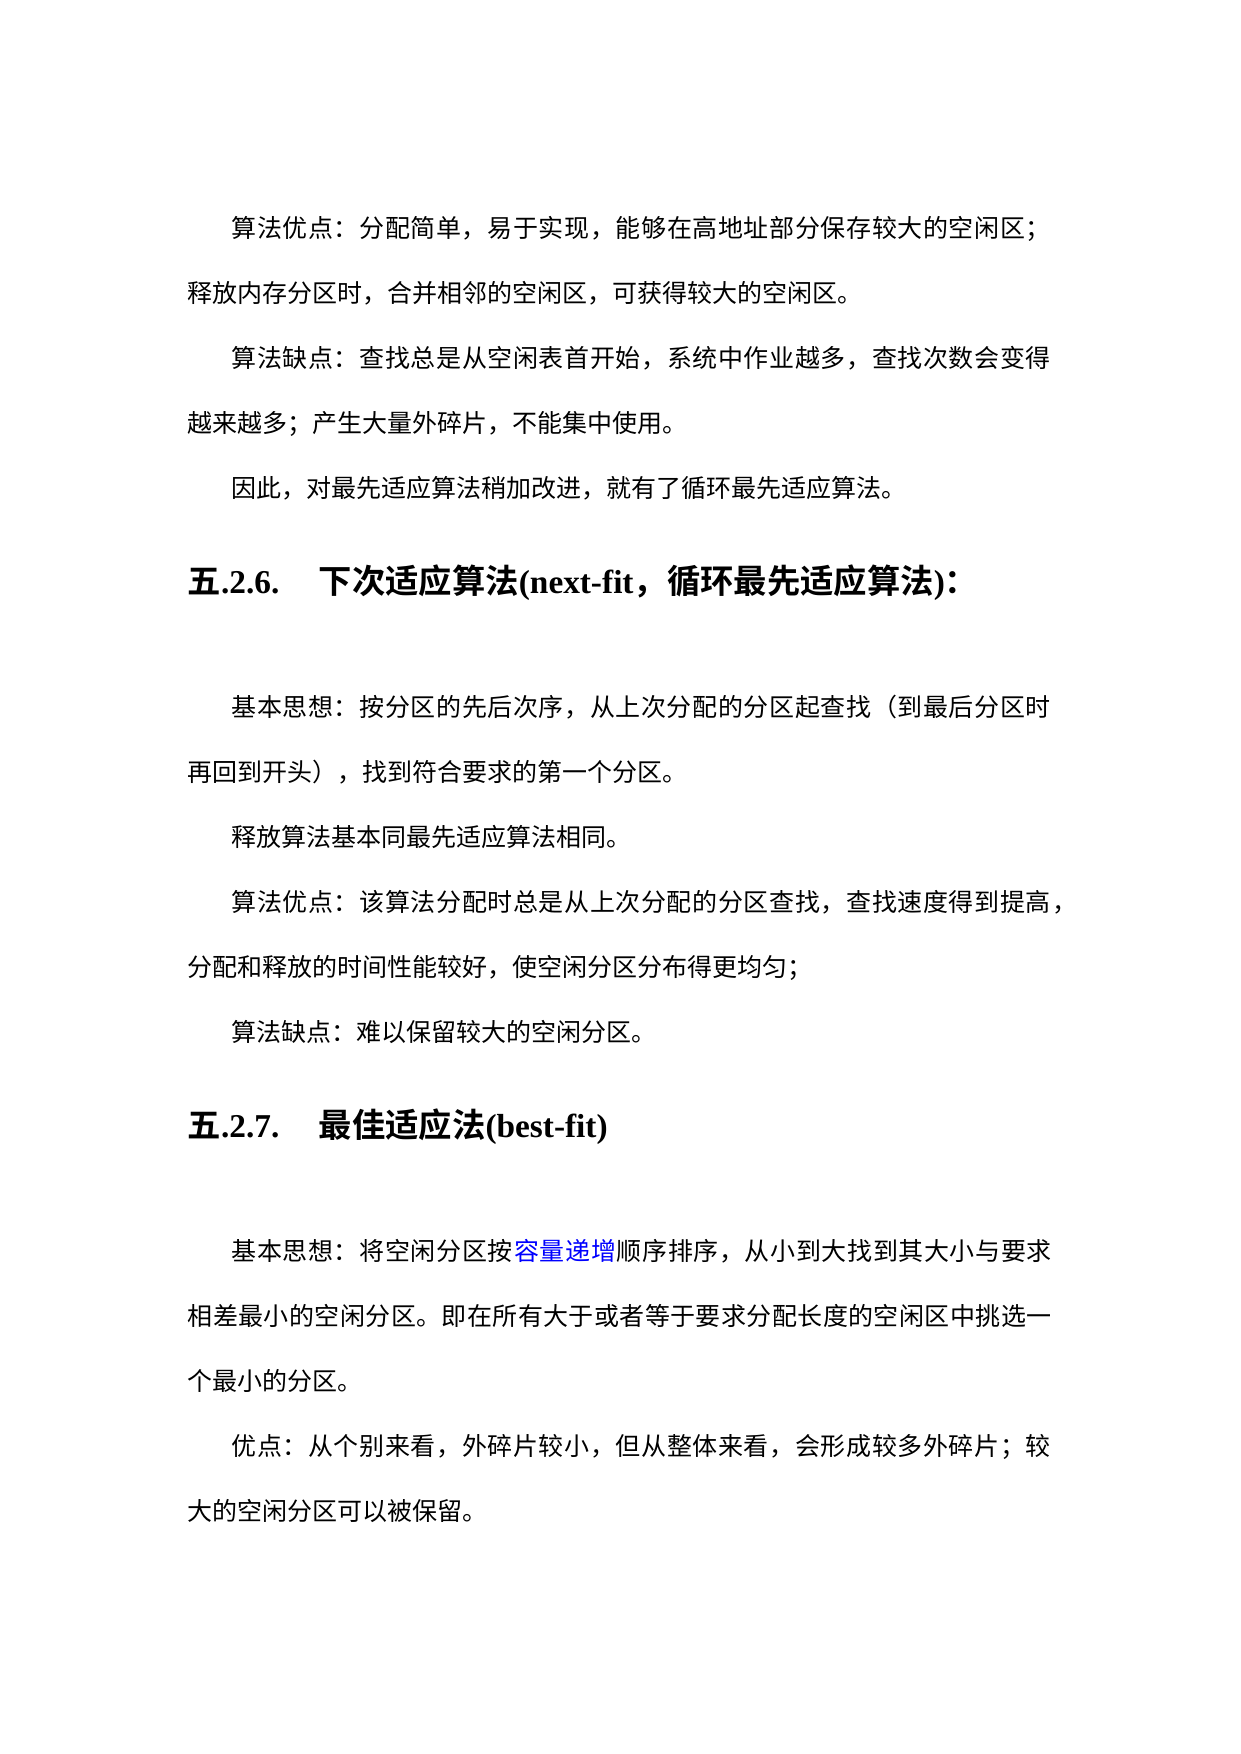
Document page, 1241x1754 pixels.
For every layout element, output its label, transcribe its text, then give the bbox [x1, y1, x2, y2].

text 算法优点：分配简单，易于实现，能够在高地址部分保存较大的空闲区；释放内存分区时，合并相邻的空闲区，可获得较大的空闲区。 [187, 194, 1053, 324]
text 释放算法基本同最先适应算法相同。 [187, 803, 1053, 868]
text 因此，对最先适应算法稍加改进，就有了循环最先适应算法。 [187, 454, 1053, 519]
subtitle 最佳适应法(best-fit) [187, 1090, 1053, 1155]
text 基本思想：按分区的先后次序，从上次分配的分区起查找（到最后分区时再回到开头），找到符合要求的第一个分区。 [187, 673, 1053, 803]
text 优点：从个别来看，外碎片较小，但从整体来看，会形成较多外碎片；较大的空闲分区可以被保留。 [187, 1412, 1053, 1542]
text 算法优点：该算法分配时总是从上次分配的分区查找，查找速度得到提高，分配和释放的时间性能较好，使空闲分区分布得更均匀； [187, 868, 1053, 998]
subtitle 下次适应算法(next-fit，循环最先适应算法)： [187, 547, 1053, 612]
text 算法缺点：查找总是从空闲表首开始，系统中作业越多，查找次数会变得越来越多；产生大量外碎片，不能集中使用。 [187, 324, 1053, 454]
text 算法缺点：难以保留较大的空闲分区。 [187, 998, 1053, 1063]
text 基本思想：将空闲分区按容量递增顺序排序，从小到大找到其大小与要求相差最小的空闲分区。即在所有大于或者等于要求分配长度的空闲区中挑选一个最小的分区。 [187, 1217, 1053, 1412]
